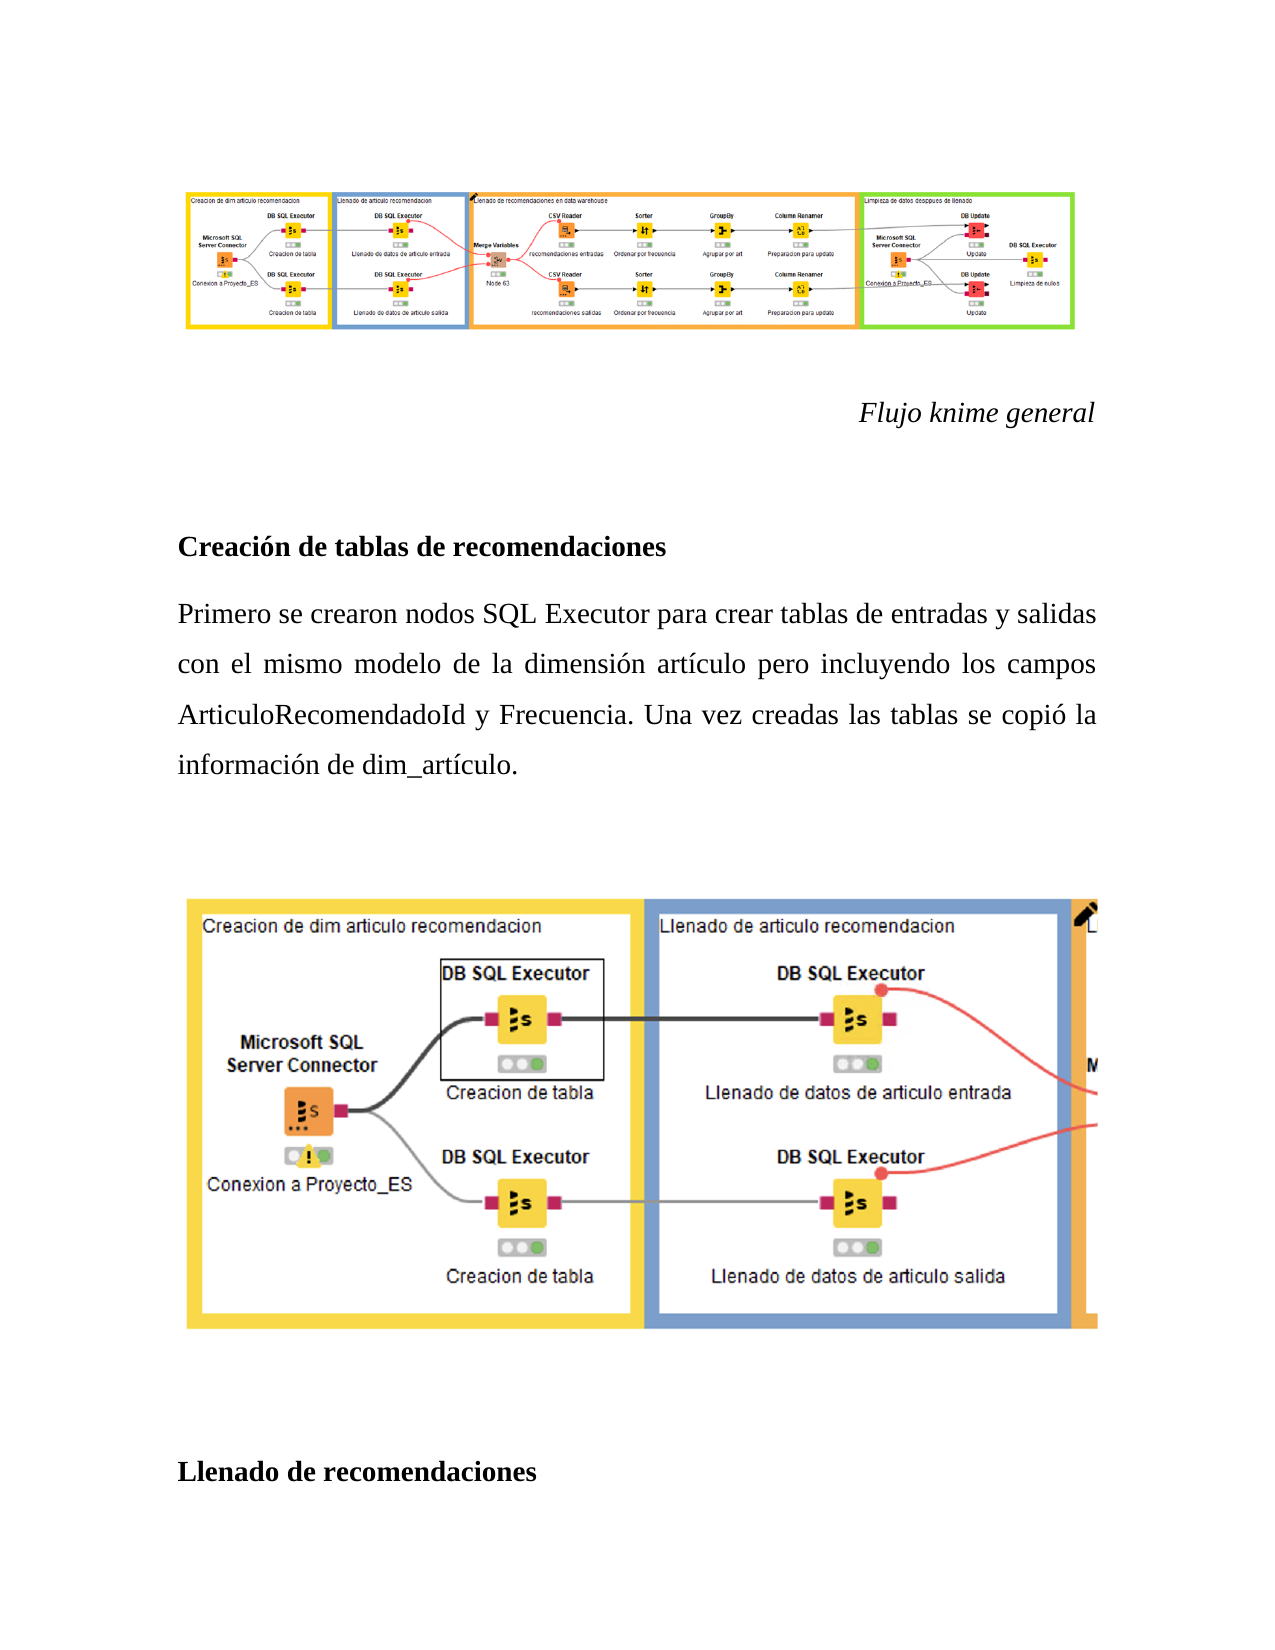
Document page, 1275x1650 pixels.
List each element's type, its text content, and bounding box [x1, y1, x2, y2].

text Creación de tablas de recomendaciones [177, 529, 1098, 563]
picture [177, 881, 1098, 1356]
text Flujo knime general [177, 395, 1098, 429]
picture [177, 147, 1098, 363]
text Llenado de recomendaciones [177, 1454, 1098, 1488]
text Primero se crearon nodos SQL Executor para crear tablas de entradas y salidas con el mismo modelo de la dimensión artículo pero incluyendo los campos ArticuloRecomendadoId y Frecuencia. Una vez creadas las tablas se copió la información de dim_artículo. [177, 596, 1098, 781]
